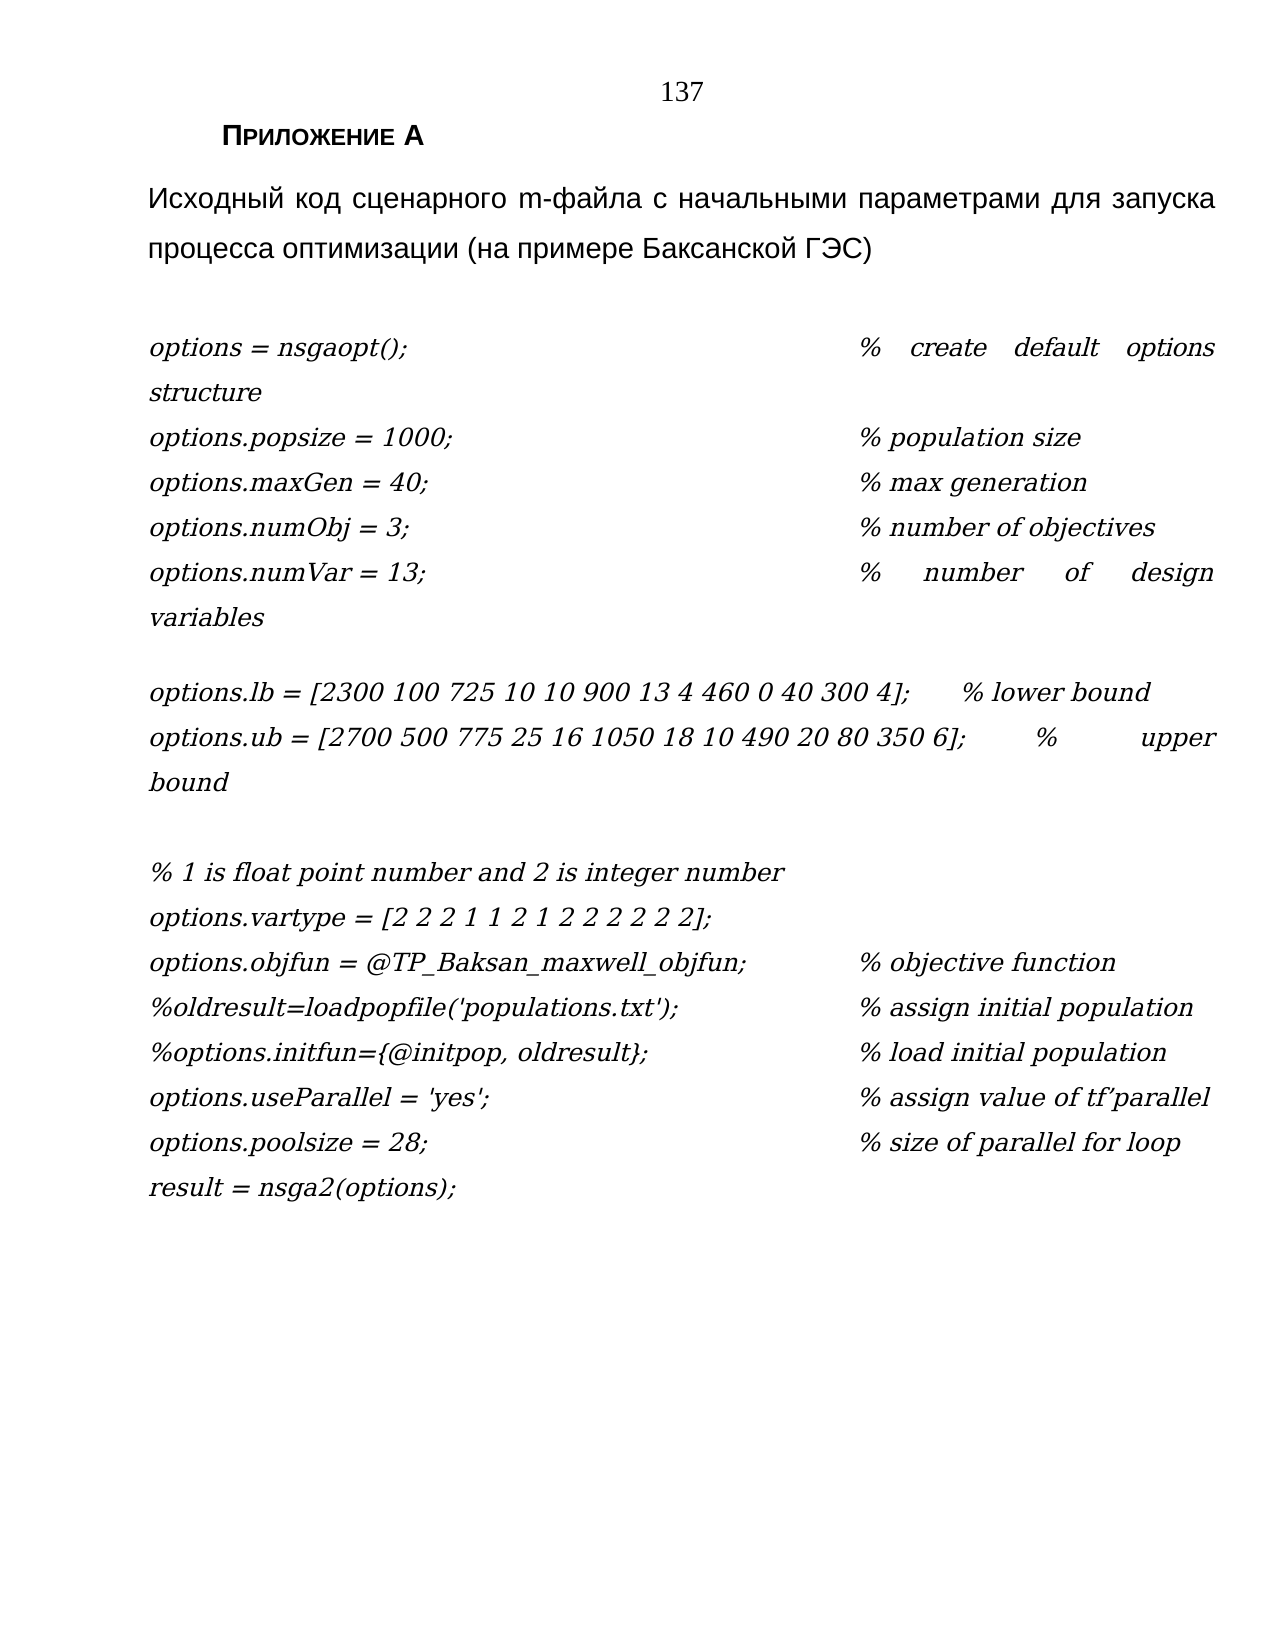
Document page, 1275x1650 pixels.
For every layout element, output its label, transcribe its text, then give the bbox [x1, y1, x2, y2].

text % 1 is float point number and 2 is integer number [148, 857, 1216, 887]
text options.maxGen = 40; % max generation [148, 467, 1216, 497]
text options.popsize = 1000; % population size [148, 422, 1216, 452]
text options.numObj = 3; % number of objectives [148, 512, 1216, 542]
text options.numVar = 13; % number of design variables [148, 557, 1216, 632]
text options.ub = [2700 500 775 25 16 1050 18 10 490 20 80 350 6]; % upper bound [148, 722, 1216, 797]
text options.useParallel = 'yes'; % assign value of tf’parallel [148, 1082, 1216, 1112]
text result = nsga2(options); [148, 1172, 1216, 1202]
text options.objfun = @TP_Baksan_maxwell_objfun; % objective function [148, 947, 1216, 977]
text %oldresult=loadpopfile('populations.txt'); % assign initial population [148, 992, 1216, 1022]
subtitle Приложение А [222, 118, 1093, 152]
text options.vartype = [2 2 2 1 1 2 1 2 2 2 2 2 2]; [148, 902, 1216, 932]
text options = nsgaopt(); % create default options structure [148, 332, 1216, 407]
text options.lb = [2300 100 725 10 10 900 13 4 460 0 40 300 4]; % lower bound [148, 677, 1216, 707]
text %options.initfun={@initpop, oldresult}; % load initial population [148, 1037, 1216, 1067]
text Исходный код сценарного m-файла с начальными параметрами для запуска процесса оптимизации (на примере Баксанской ГЭС) [148, 181, 1216, 265]
text options.poolsize = 28; % size of parallel for loop [148, 1127, 1216, 1157]
